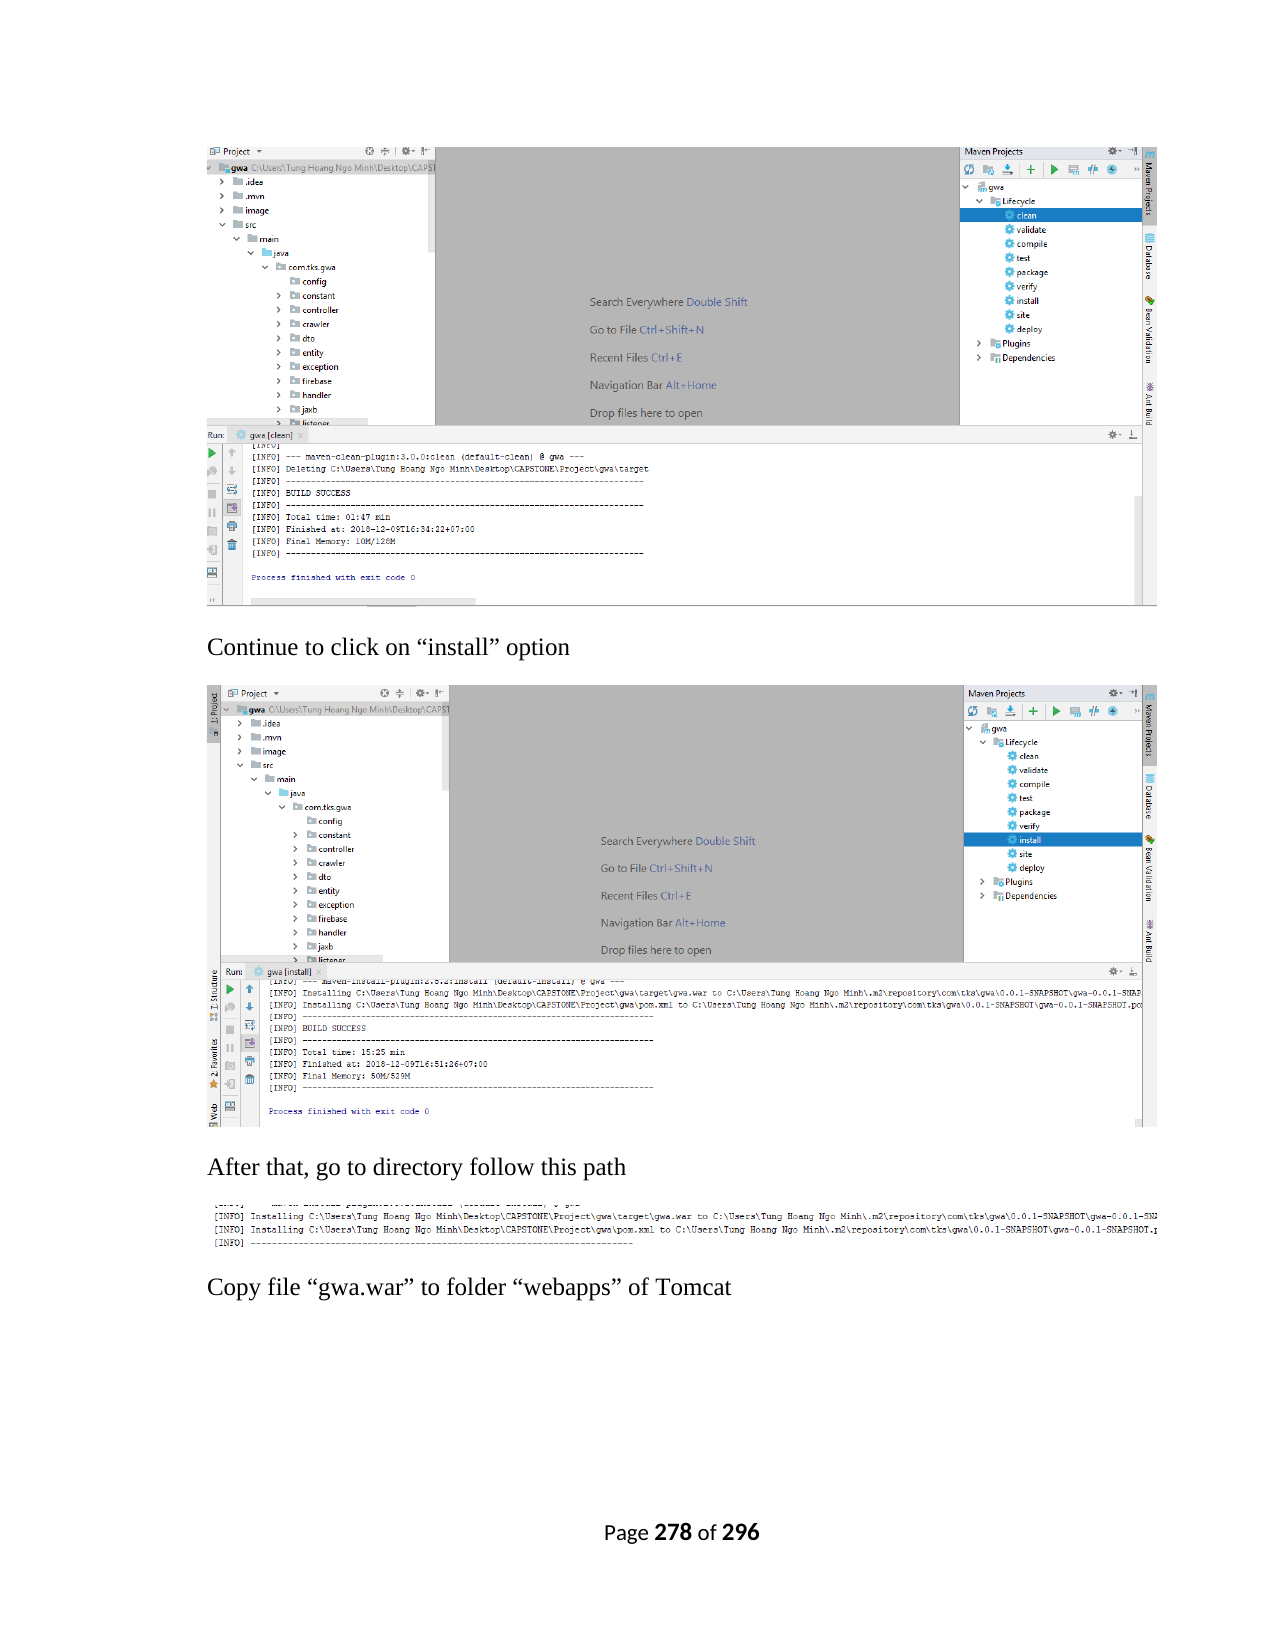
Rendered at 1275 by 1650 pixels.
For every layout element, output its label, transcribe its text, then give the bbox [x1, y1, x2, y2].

picture [206, 685, 1157, 1127]
text Copy file “gwa.war” to folder “webapps” of Tomcat [207, 1272, 1157, 1300]
text Continue to click on “install” option [207, 632, 1157, 661]
picture [206, 147, 1157, 607]
picture [206, 1205, 1157, 1247]
text After that, go to directory follow this path [207, 1152, 1157, 1181]
